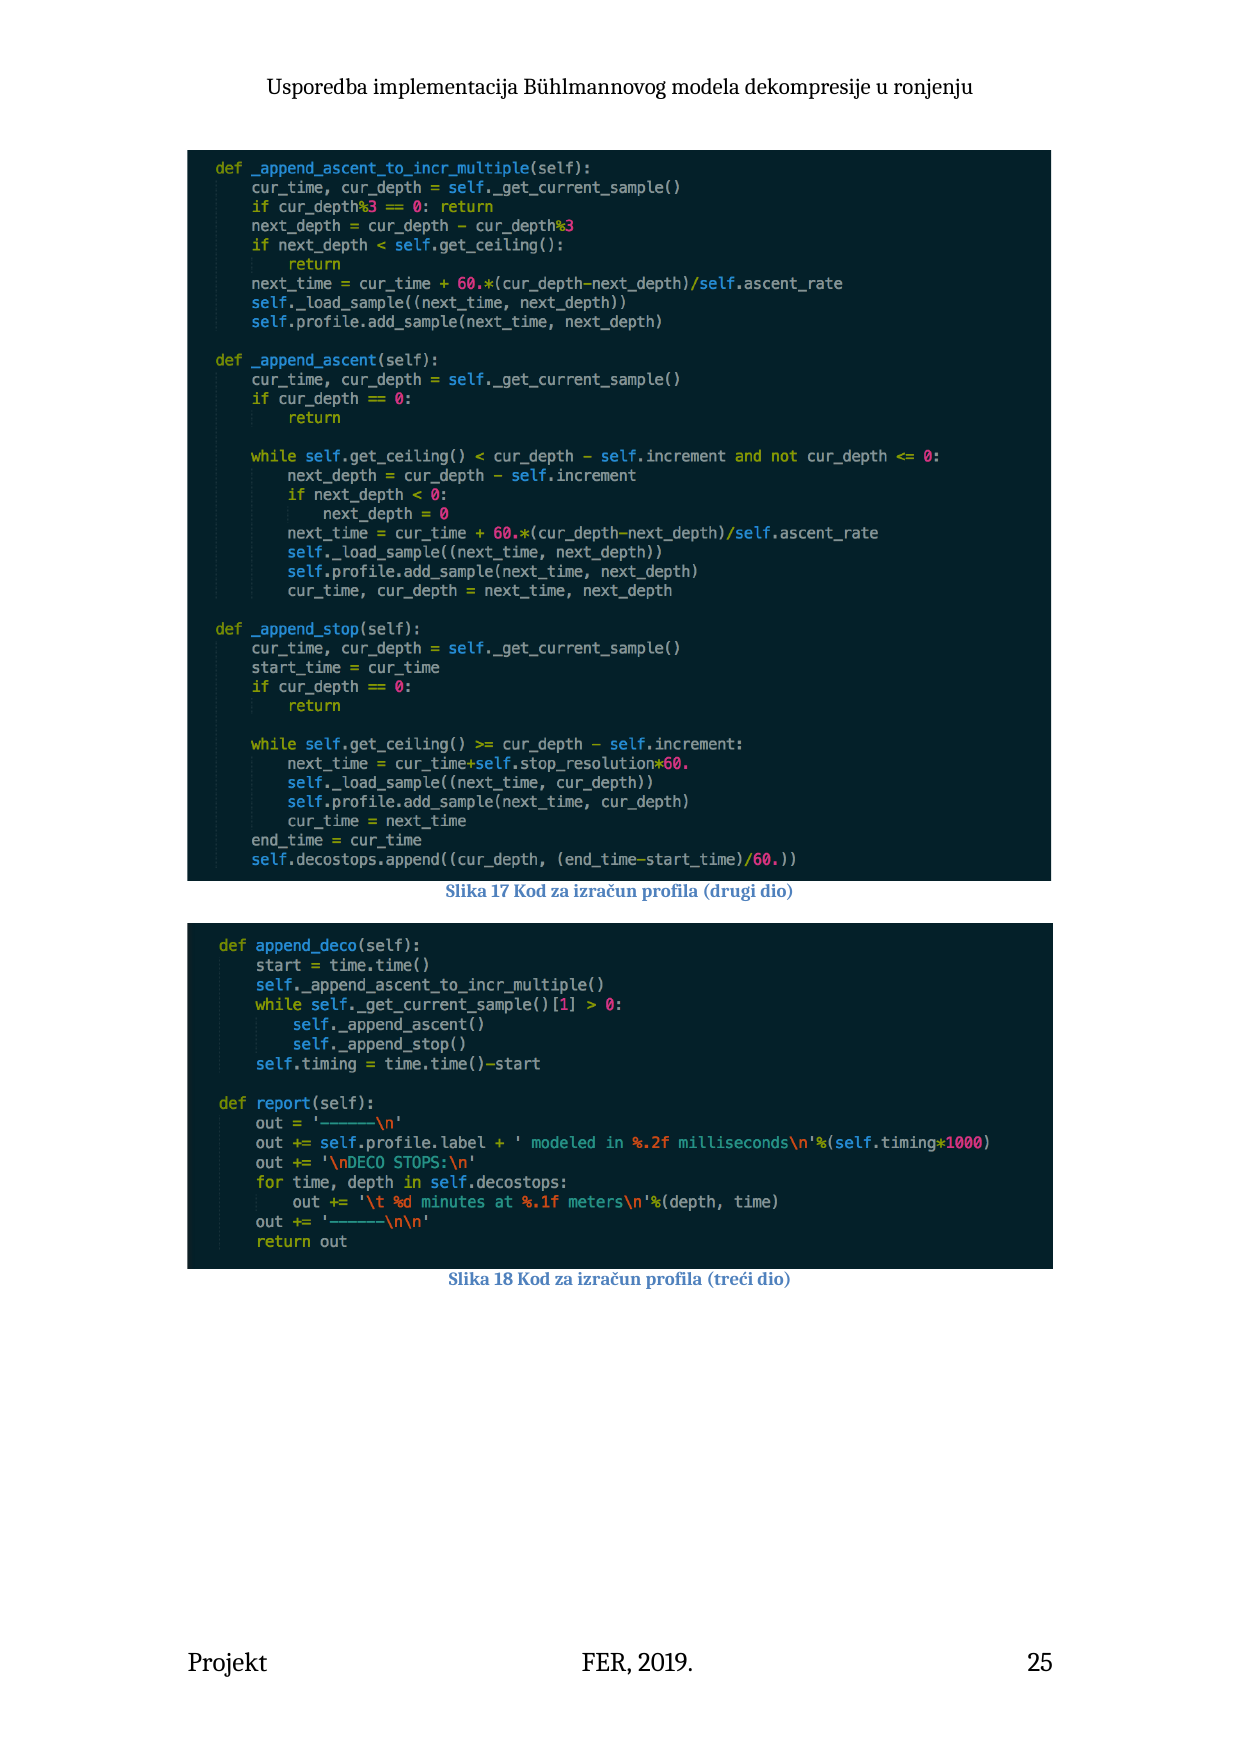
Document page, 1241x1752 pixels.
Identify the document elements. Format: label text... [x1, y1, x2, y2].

text Slika 17 Kod za izračun profila (drugi dio) [187, 881, 1053, 903]
picture [187, 923, 1053, 1269]
text Slika 18 Kod za izračun profila (treći dio) [187, 1269, 1053, 1291]
picture [187, 150, 1052, 881]
